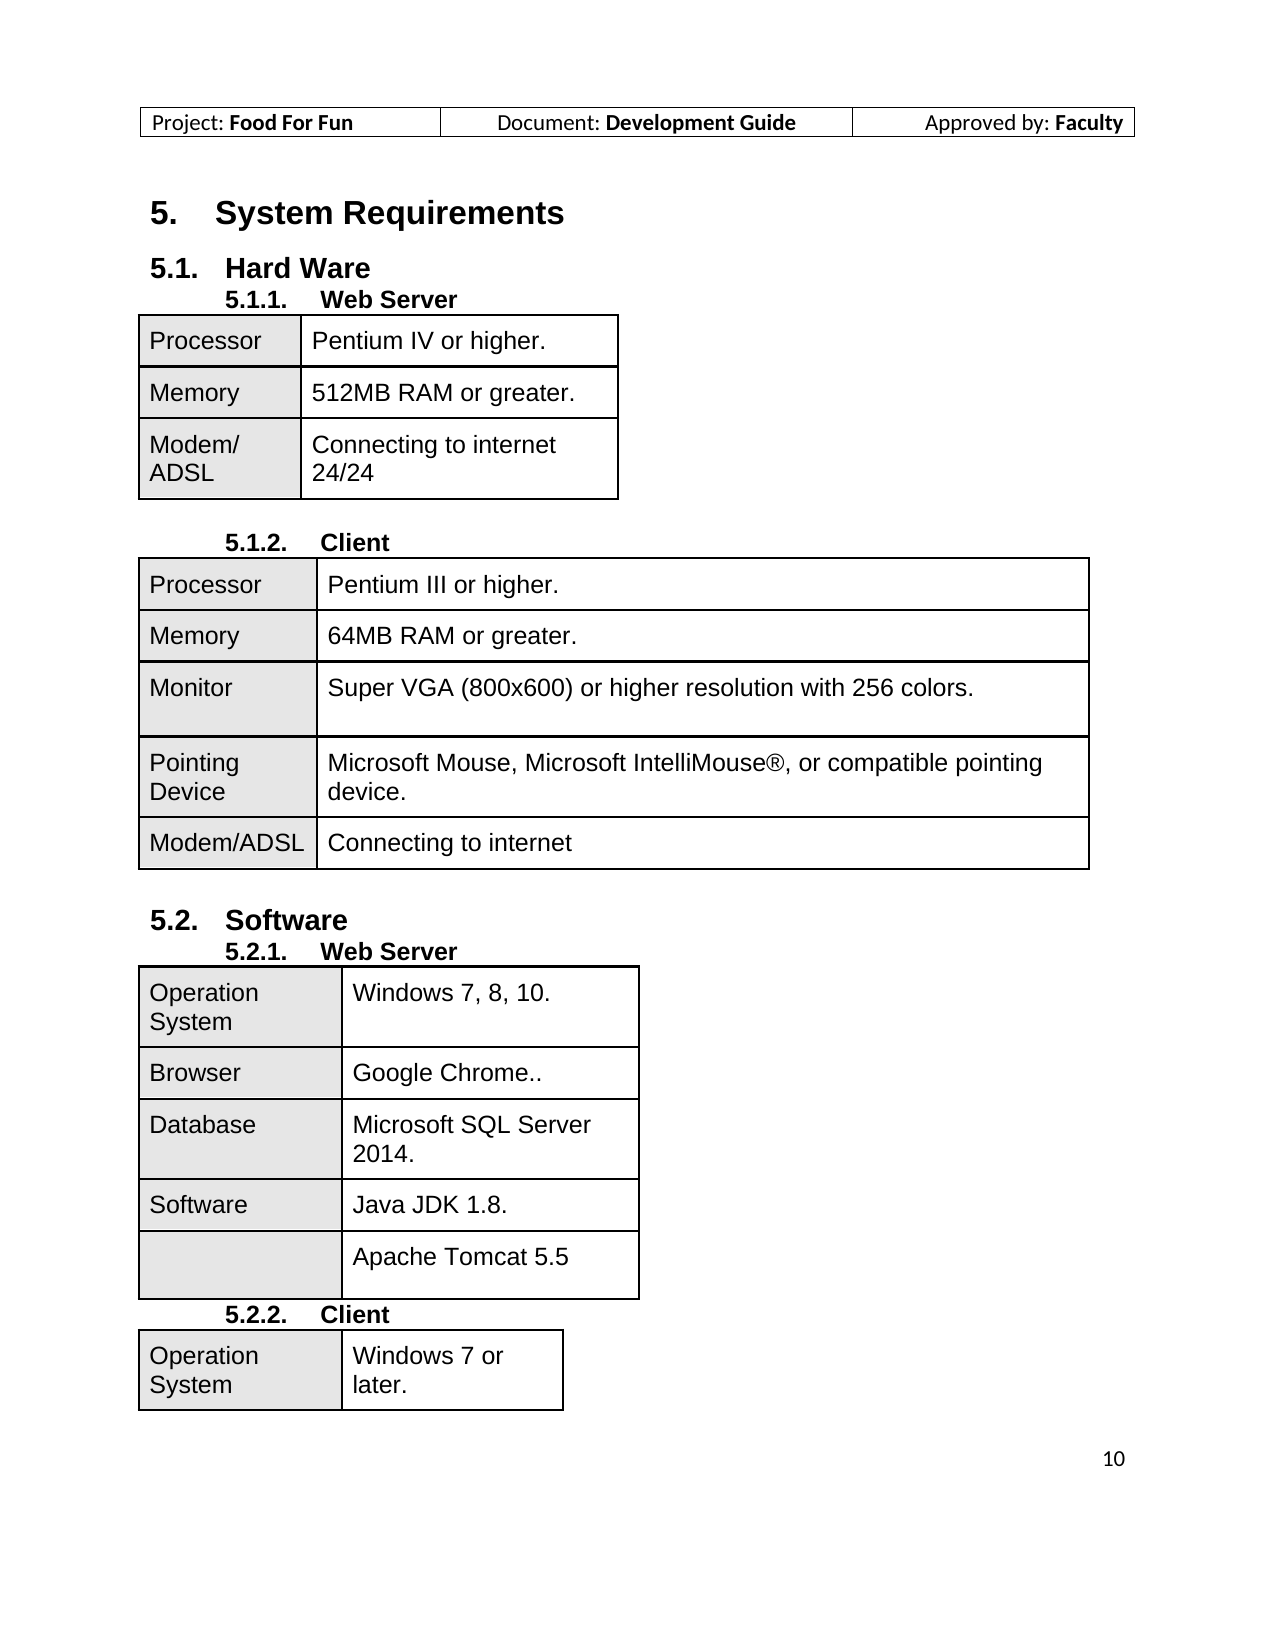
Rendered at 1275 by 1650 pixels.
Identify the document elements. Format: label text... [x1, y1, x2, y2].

table_header Windows 7 or later. [343, 1331, 562, 1409]
text 5.1.2. Client [150, 528, 1125, 557]
table_cell Microsoft Mouse, Microsoft IntelliMouse®, or compatible pointing device. [318, 738, 1088, 816]
table_cell Modem/ADSL [140, 419, 300, 497]
table_cell Connecting to internet 24/24 [302, 419, 617, 497]
table_header Pentium III or higher. [318, 559, 1088, 609]
table_cell Memory [140, 611, 316, 660]
table_cell Java JDK 1.8. [343, 1180, 638, 1229]
table_cell Apache Tomcat 5.5 [343, 1232, 638, 1298]
table_cell 512MB RAM or greater. [302, 368, 617, 417]
table_header Processor [140, 559, 316, 609]
table_cell Memory [140, 368, 300, 417]
text 5.2. Software [150, 903, 1125, 937]
table_header Operation System [140, 1331, 341, 1409]
table_cell Connecting to internet [318, 818, 1088, 867]
table_cell Super VGA (800x600) or higher resolution with 256 colors. [318, 663, 1088, 735]
table_cell Microsoft SQL Server 2014. [343, 1100, 638, 1178]
text 5. System Requirements [150, 193, 1125, 232]
table_cell [140, 1232, 341, 1298]
table_cell Modem/ADSL [140, 818, 316, 867]
table_cell Software [140, 1180, 341, 1229]
table_cell Google Chrome.. [343, 1048, 638, 1097]
table_cell 64MB RAM or greater. [318, 611, 1088, 660]
text 5.1.1. Web Server [150, 285, 1125, 314]
table_cell Pointing Device [140, 738, 316, 816]
text 5.1. Hard Ware [150, 251, 1125, 285]
table_header Processor [140, 316, 300, 365]
table_header Operation System [140, 968, 341, 1046]
table_header Pentium IV or higher. [302, 316, 617, 365]
table_header Windows 7, 8, 10. [343, 968, 638, 1046]
text 5.2.2. Client [150, 1300, 1125, 1328]
table_cell Browser [140, 1048, 341, 1097]
table_cell Monitor [140, 663, 316, 735]
text 5.2.1. Web Server [150, 937, 1125, 965]
table_cell Database [140, 1100, 341, 1178]
